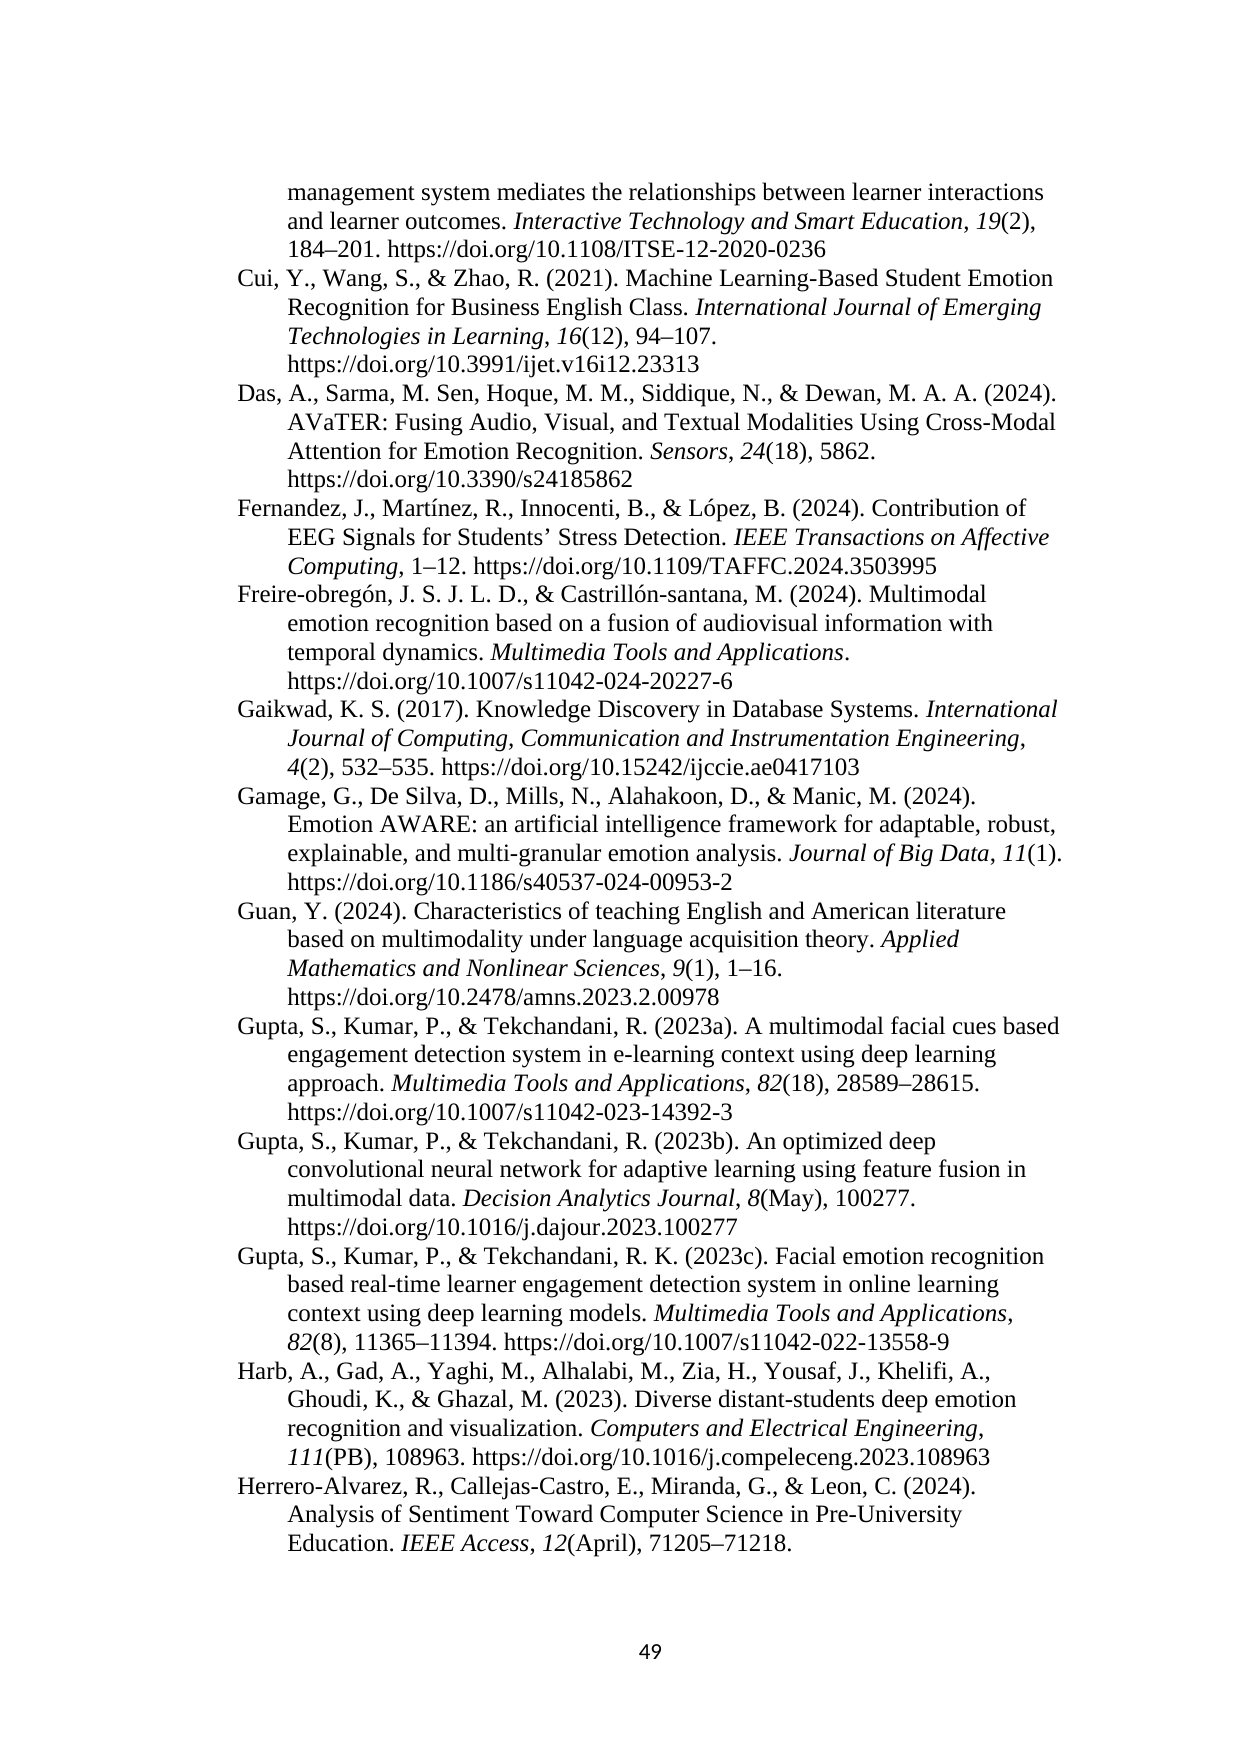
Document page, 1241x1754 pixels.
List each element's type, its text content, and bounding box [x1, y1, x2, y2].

text Cui, Y., Wang, S., & Zhao, R. (2021). Machine Learning-Based Student Emotion Recognition for Business English Class. International Journal of Emerging Technologies in Learning, 16(12), 94–107. https://doi.org/10.3991/ijet.v16i12.23313 [237, 263, 1063, 378]
text Freire-obregón, J. S. J. L. D., & Castrillón-santana, M. (2024). Multimodal emotion recognition based on a fusion of audiovisual information with temporal dynamics. Multimedia Tools and Applications. https://doi.org/10.1007/s11042-024-20227-6 [237, 579, 1063, 694]
text Guan, Y. (2024). Characteristics of teaching English and American literature based on multimodality under language acquisition theory. Applied Mathematics and Nonlinear Sciences, 9(1), 1–16. https://doi.org/10.2478/amns.2023.2.00978 [237, 896, 1063, 1011]
text Das, A., Sarma, M. Sen, Hoque, M. M., Siddique, N., & Dewan, M. A. A. (2024). AVaTER: Fusing Audio, Visual, and Textual Modalities Using Cross-Modal Attention for Emotion Recognition. Sensors, 24(18), 5862. https://doi.org/10.3390/s24185862 [237, 378, 1063, 493]
text Gupta, S., Kumar, P., & Tekchandani, R. (2023a). A multimodal facial cues based engagement detection system in e-learning context using deep learning approach. Multimedia Tools and Applications, 82(18), 28589–28615. https://doi.org/10.1007/s11042-023-14392-3 [237, 1011, 1063, 1126]
text Gupta, S., Kumar, P., & Tekchandani, R. K. (2023c). Facial emotion recognition based real-time learner engagement detection system in online learning context using deep learning models. Multimedia Tools and Applications, 82(8), 11365–11394. https://doi.org/10.1007/s11042-022-13558-9 [237, 1241, 1063, 1356]
text Gupta, S., Kumar, P., & Tekchandani, R. (2023b). An optimized deep convolutional neural network for adaptive learning using feature fusion in multimodal data. Decision Analytics Journal, 8(May), 100277. https://doi.org/10.1016/j.dajour.2023.100277 [237, 1126, 1063, 1241]
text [237, 177, 1063, 263]
text Fernandez, J., Martínez, R., Innocenti, B., & López, B. (2024). Contribution of EEG Signals for Students’ Stress Detection. IEEE Transactions on Affective Computing, 1–12. https://doi.org/10.1109/TAFFC.2024.3503995 [237, 493, 1063, 579]
text Harb, A., Gad, A., Yaghi, M., Alhalabi, M., Zia, H., Yousaf, J., Khelifi, A., Ghoudi, K., & Ghazal, M. (2023). Diverse distant-students deep emotion recognition and visualization. Computers and Electrical Engineering, 111(PB), 108963. https://doi.org/10.1016/j.compeleceng.2023.108963 [237, 1356, 1063, 1471]
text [237, 1471, 1063, 1557]
text Gaikwad, K. S. (2017). Knowledge Discovery in Database Systems. International Journal of Computing, Communication and Instrumentation Engineering, 4(2), 532–535. https://doi.org/10.15242/ijccie.ae0417103 [237, 694, 1063, 781]
text Gamage, G., De Silva, D., Mills, N., Alahakoon, D., & Manic, M. (2024). Emotion AWARE: an artificial intelligence framework for adaptable, robust, explainable, and multi-granular emotion analysis. Journal of Big Data, 11(1). https://doi.org/10.1186/s40537-024-00953-2 [237, 781, 1063, 896]
